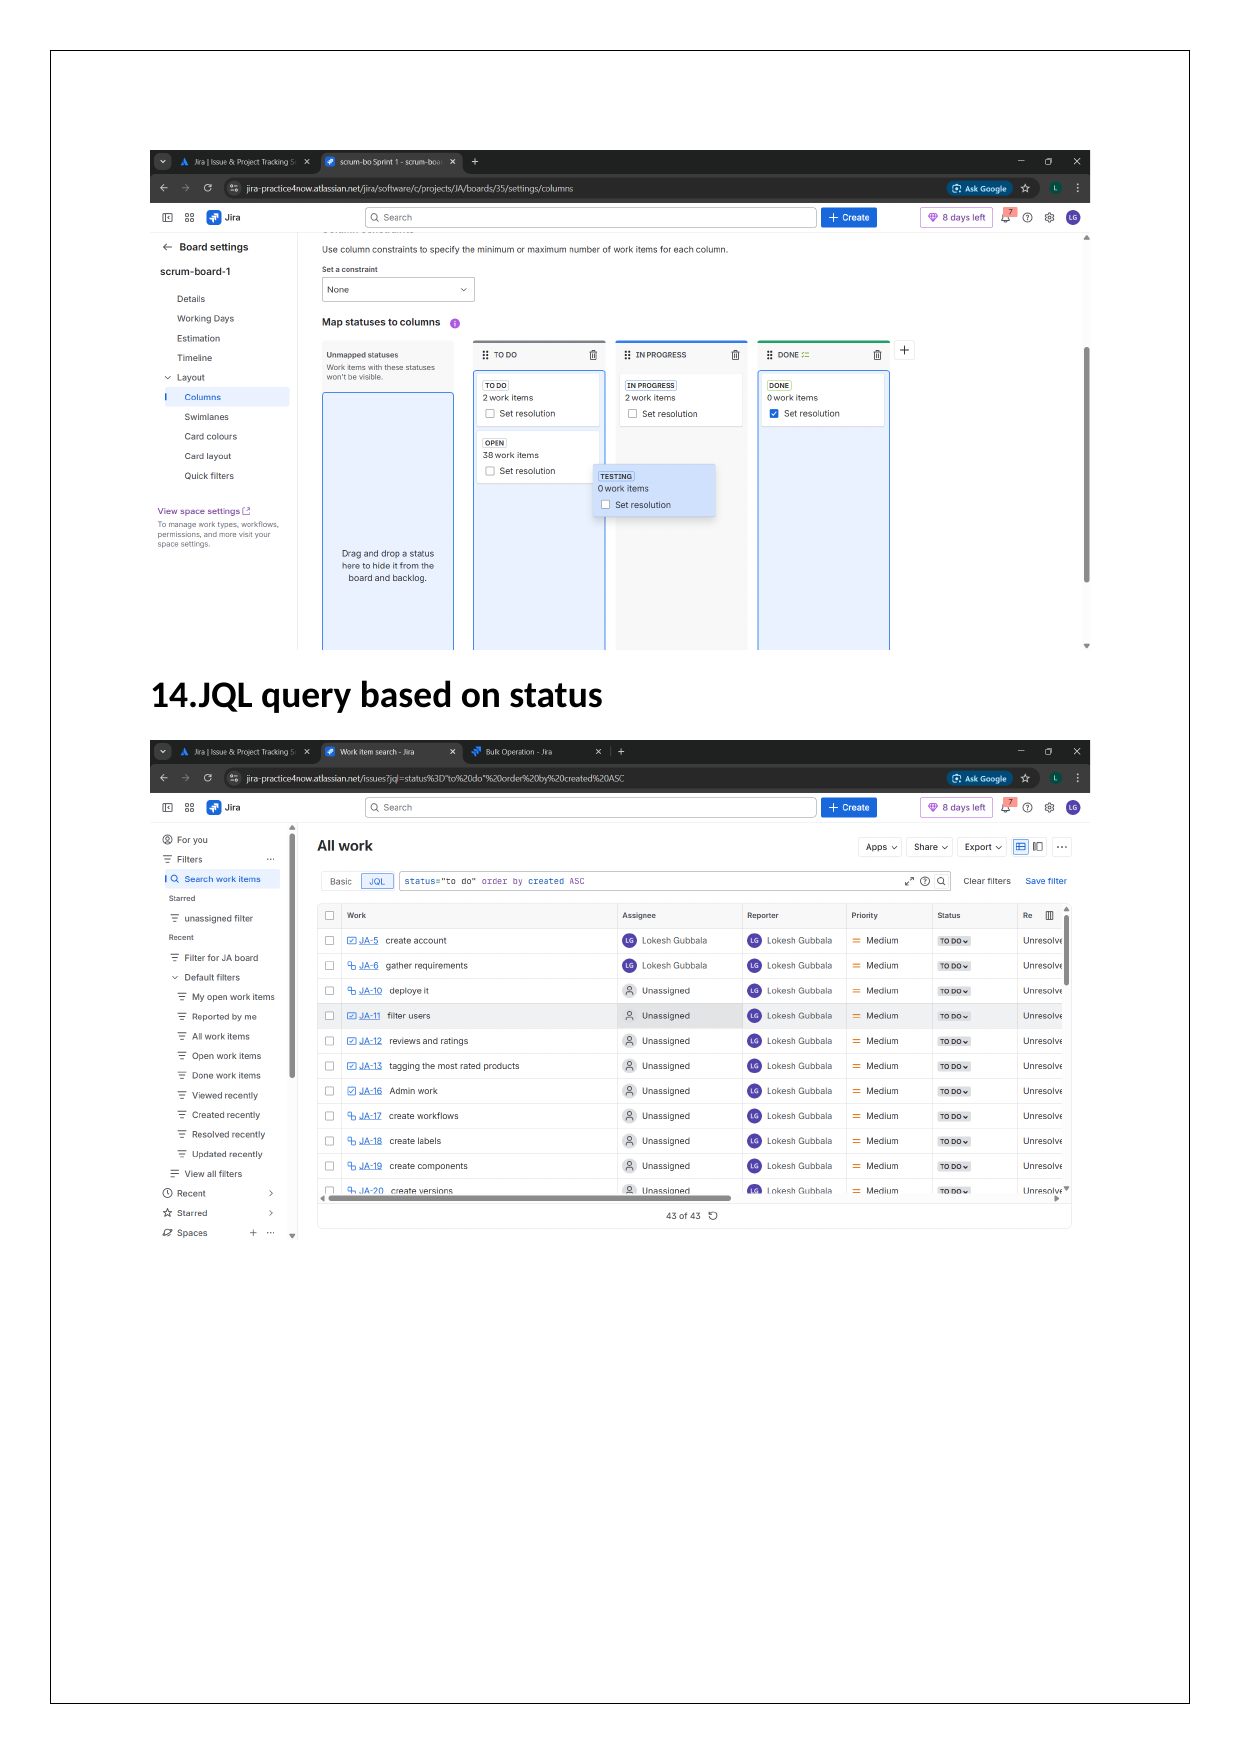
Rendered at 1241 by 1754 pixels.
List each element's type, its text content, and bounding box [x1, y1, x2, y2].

picture [150, 740, 1091, 1240]
text 14.JQL query based on status [150, 671, 1090, 716]
picture [150, 150, 1091, 650]
